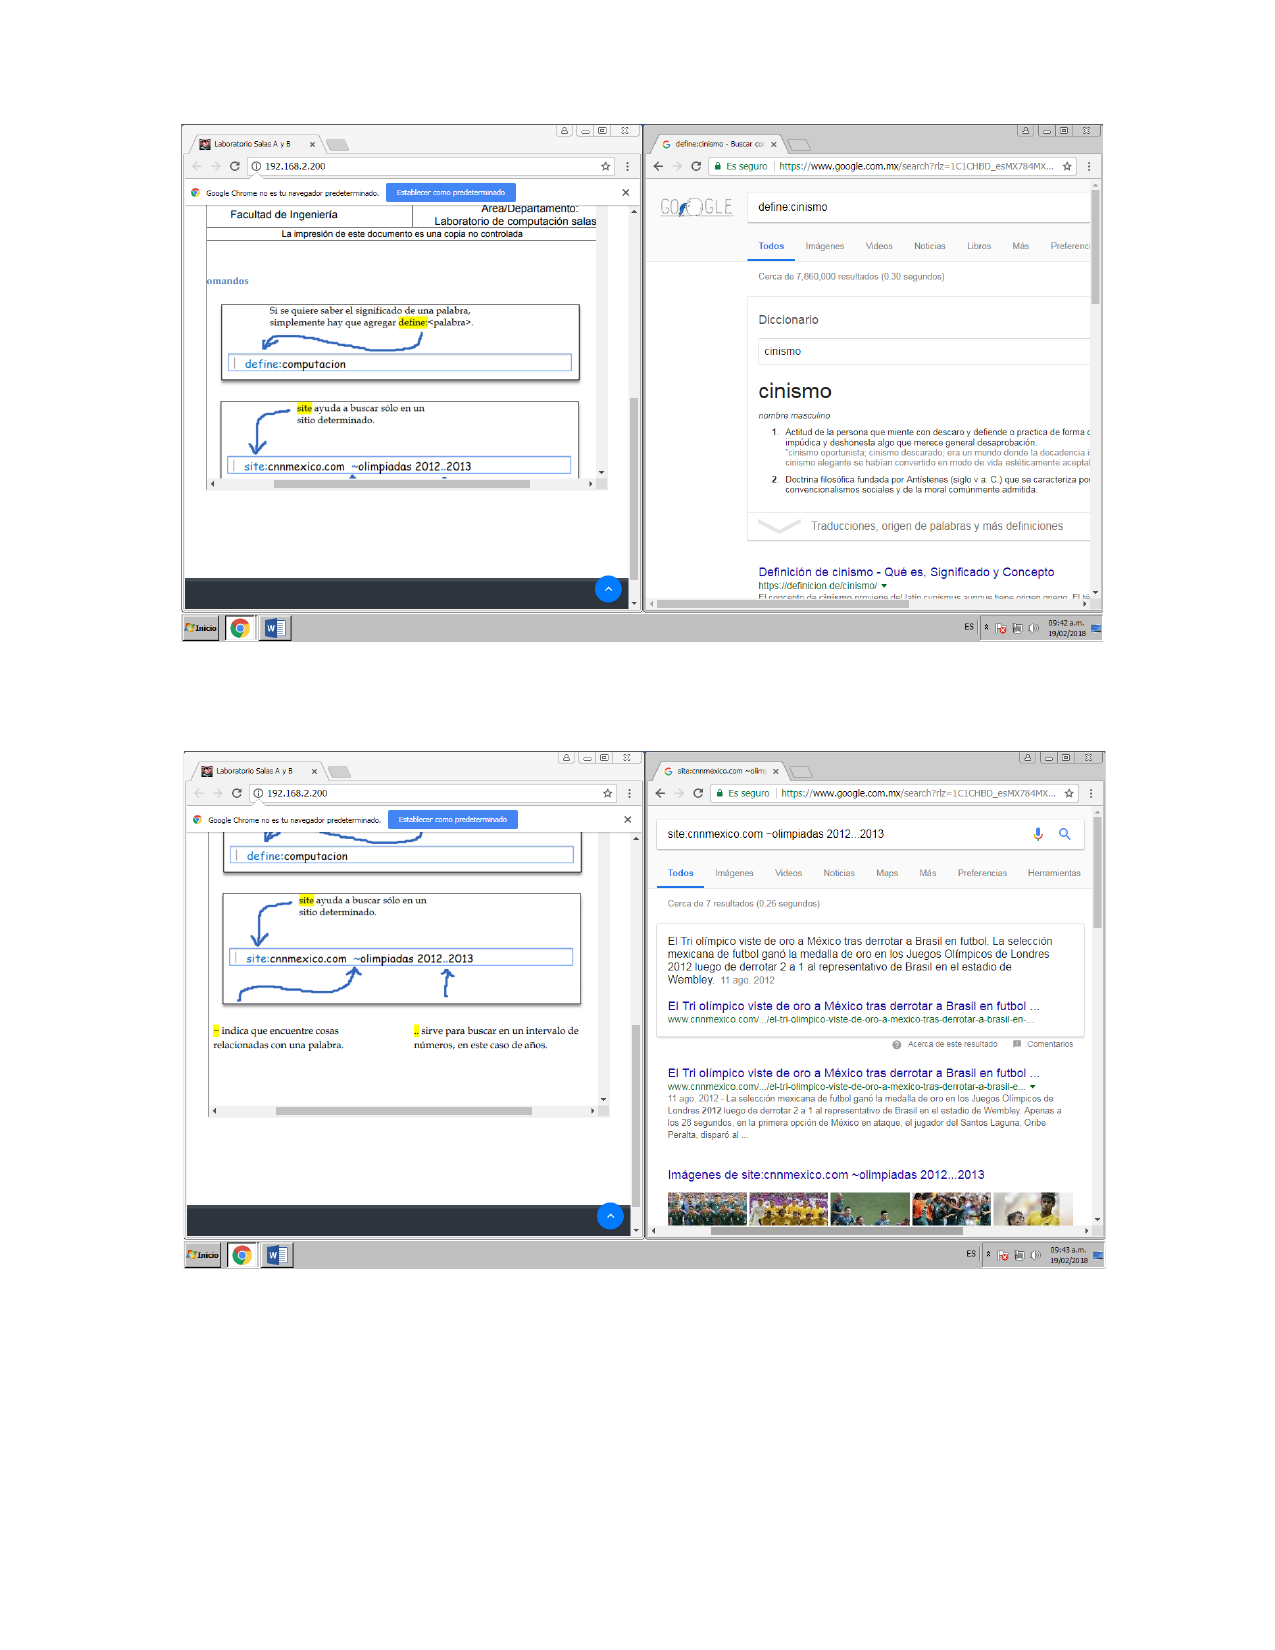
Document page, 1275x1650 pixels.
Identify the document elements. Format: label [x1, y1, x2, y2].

picture [181, 124, 1103, 642]
picture [183, 751, 1106, 1269]
